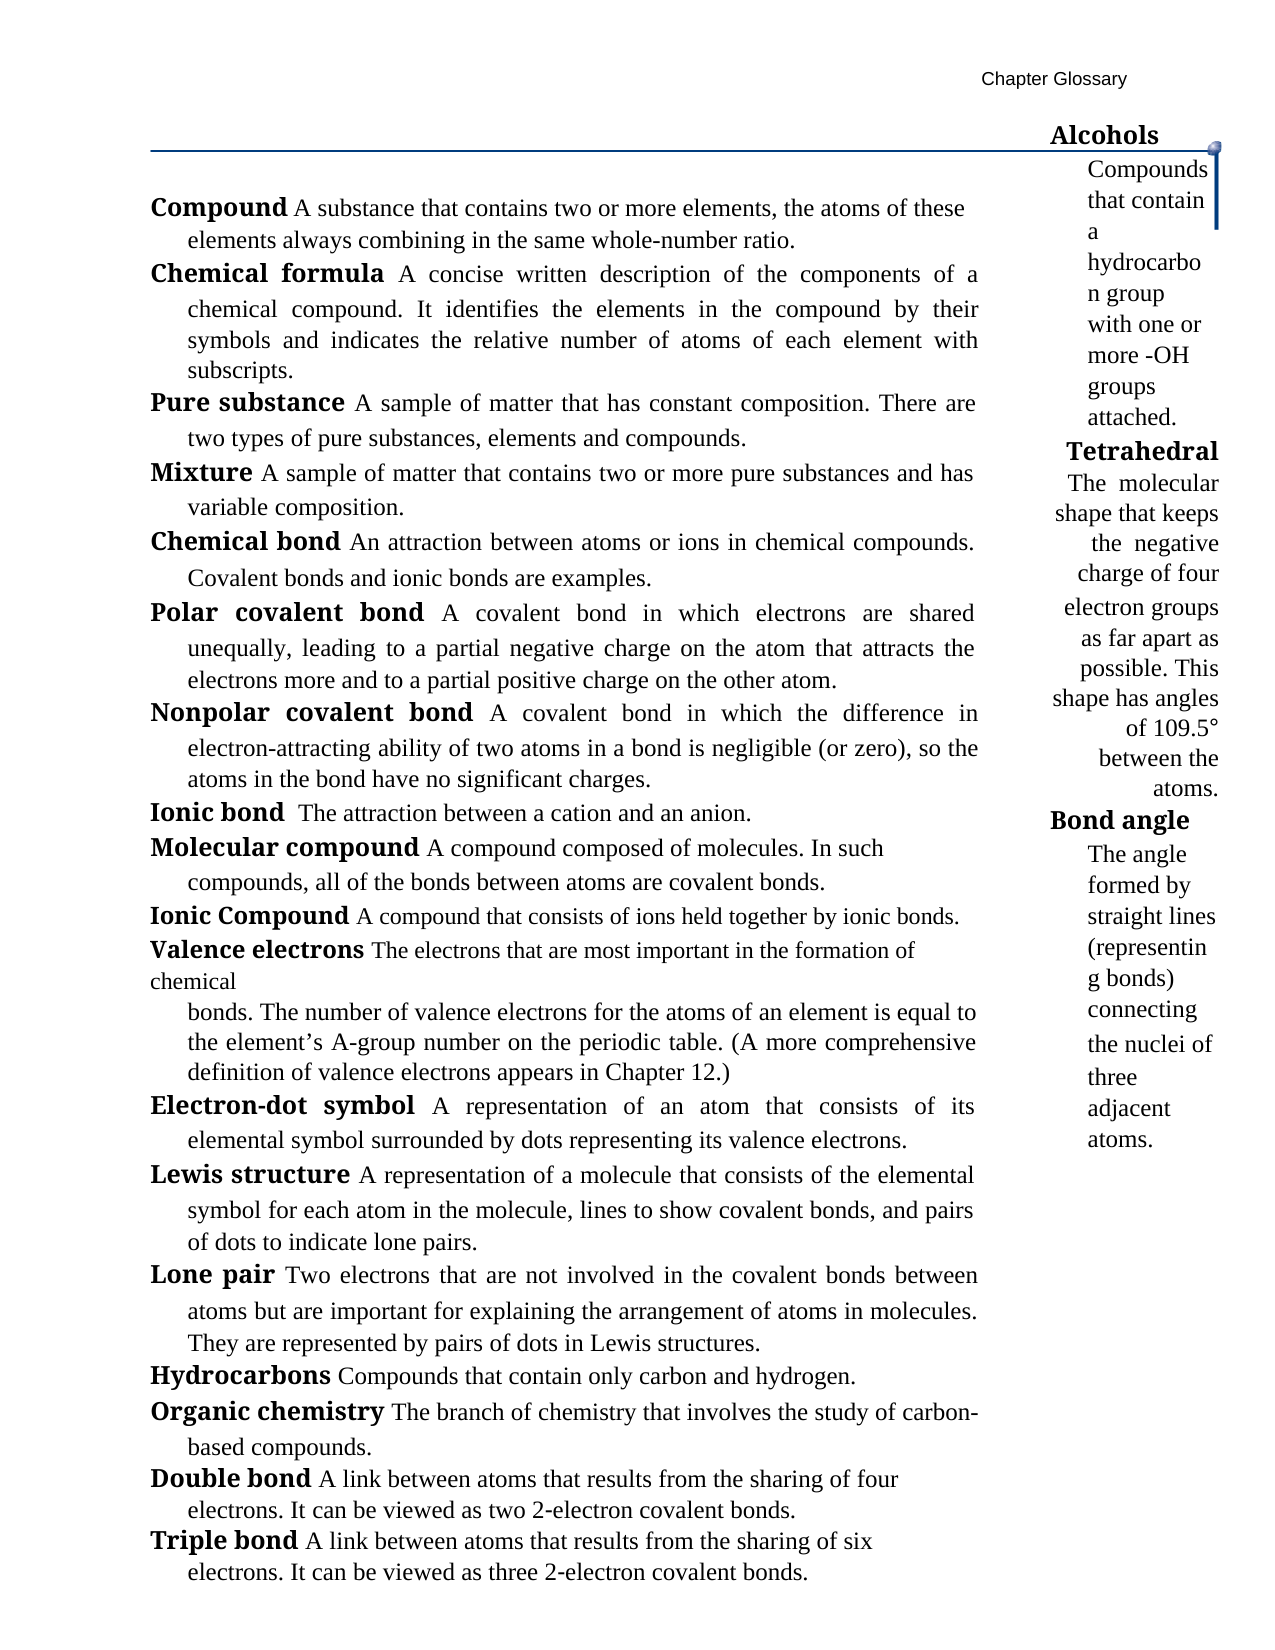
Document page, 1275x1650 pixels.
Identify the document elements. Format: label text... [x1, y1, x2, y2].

text Chemical formula A concise written description of the components of a chemical compound. It identifies the elements in the compound by their symbols and indicates the relative number of atoms of each element with subscripts. [150, 256, 979, 384]
text Electron-dot symbol A representation of an atom that consists of its elemental symbol surrounded by dots representing its valence electrons. [150, 1087, 975, 1156]
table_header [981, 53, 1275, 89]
text Compound A substance that contains two or more elements, the atoms of these elements always combining in the same whole-number ratio. [150, 189, 975, 254]
text Triple bond A link between atoms that results from the sharing of six electrons. It can be viewed as three 2‑electron covalent bonds. [150, 1524, 975, 1587]
text Ionic Compound A compound that consists of ions held together by ionic bonds. Valence electrons The electrons that are most important in the formation of chemical [150, 899, 977, 995]
text Lone pair Two electrons that are not involved in the covalent bonds between atoms but are important for explaining the arrangement of atoms in molecules. They are represented by pairs of dots in Lewis structures. [150, 1257, 979, 1356]
text Organic chemistry The branch of chemistry that involves the study of carbon-based compounds. [150, 1394, 979, 1463]
text Nonpolar covalent bond A covalent bond in which the difference in electron-attracting ability of two atoms in a bond is negligible (or zero), so the atoms in the bond have no significant charges. [150, 694, 979, 793]
text Pure substance A sample of matter that has constant composition. There are two types of pure substances, elements and compounds. [150, 385, 977, 454]
picture [150, 137, 1050, 230]
text bonds. The number of valence electrons for the atoms of an element is equal to the element’s A-group number on the periodic table. (A more comprehensive definition of valence electrons appears in Chapter 12.) [187, 997, 977, 1086]
text Tetrahedral The molecular shape that keeps the negative charge of four electron groups as far apart as possible. This shape has angles of 109.5° between the atoms. [1050, 433, 1219, 802]
text Chemical bond An attraction between atoms or ions in chemical compounds. Covalent bonds and ionic bonds are examples. [150, 524, 975, 593]
text Alcohols Compounds that contain a hydrocarbon group with one or more -OH groups attached. [1050, 117, 1212, 431]
text Molecular compound A compound composed of molecules. In such compounds, all of the bonds between atoms are covalent bonds. [150, 829, 975, 898]
text Polar covalent bond A covalent bond in which electrons are shared unequally, leading to a partial negative charge on the atom that attracts the electrons more and to a partial positive charge on the other atom. [150, 595, 975, 693]
text Lewis structure A representation of a molecule that consists of the elemental symbol for each atom in the molecule, lines to show covalent bonds, and pairs of dots to indicate lone pairs. [150, 1157, 975, 1255]
text Mixture A sample of matter that contains two or more pure substances and has variable composition. [150, 454, 975, 523]
picture [1212, 137, 1222, 230]
text Bond angle The angle formed by straight lines (representing bonds) connecting the nuclei of three adjacent atoms. [1050, 803, 1217, 1153]
text Double bond A link between atoms that results from the sharing of four electrons. It can be viewed as two 2‑electron covalent bonds. [150, 1463, 975, 1524]
text Ionic bond The attraction between a cation and an anion. [150, 794, 981, 828]
text Hydrocarbons Compounds that contain only carbon and hydrogen. [150, 1358, 981, 1392]
